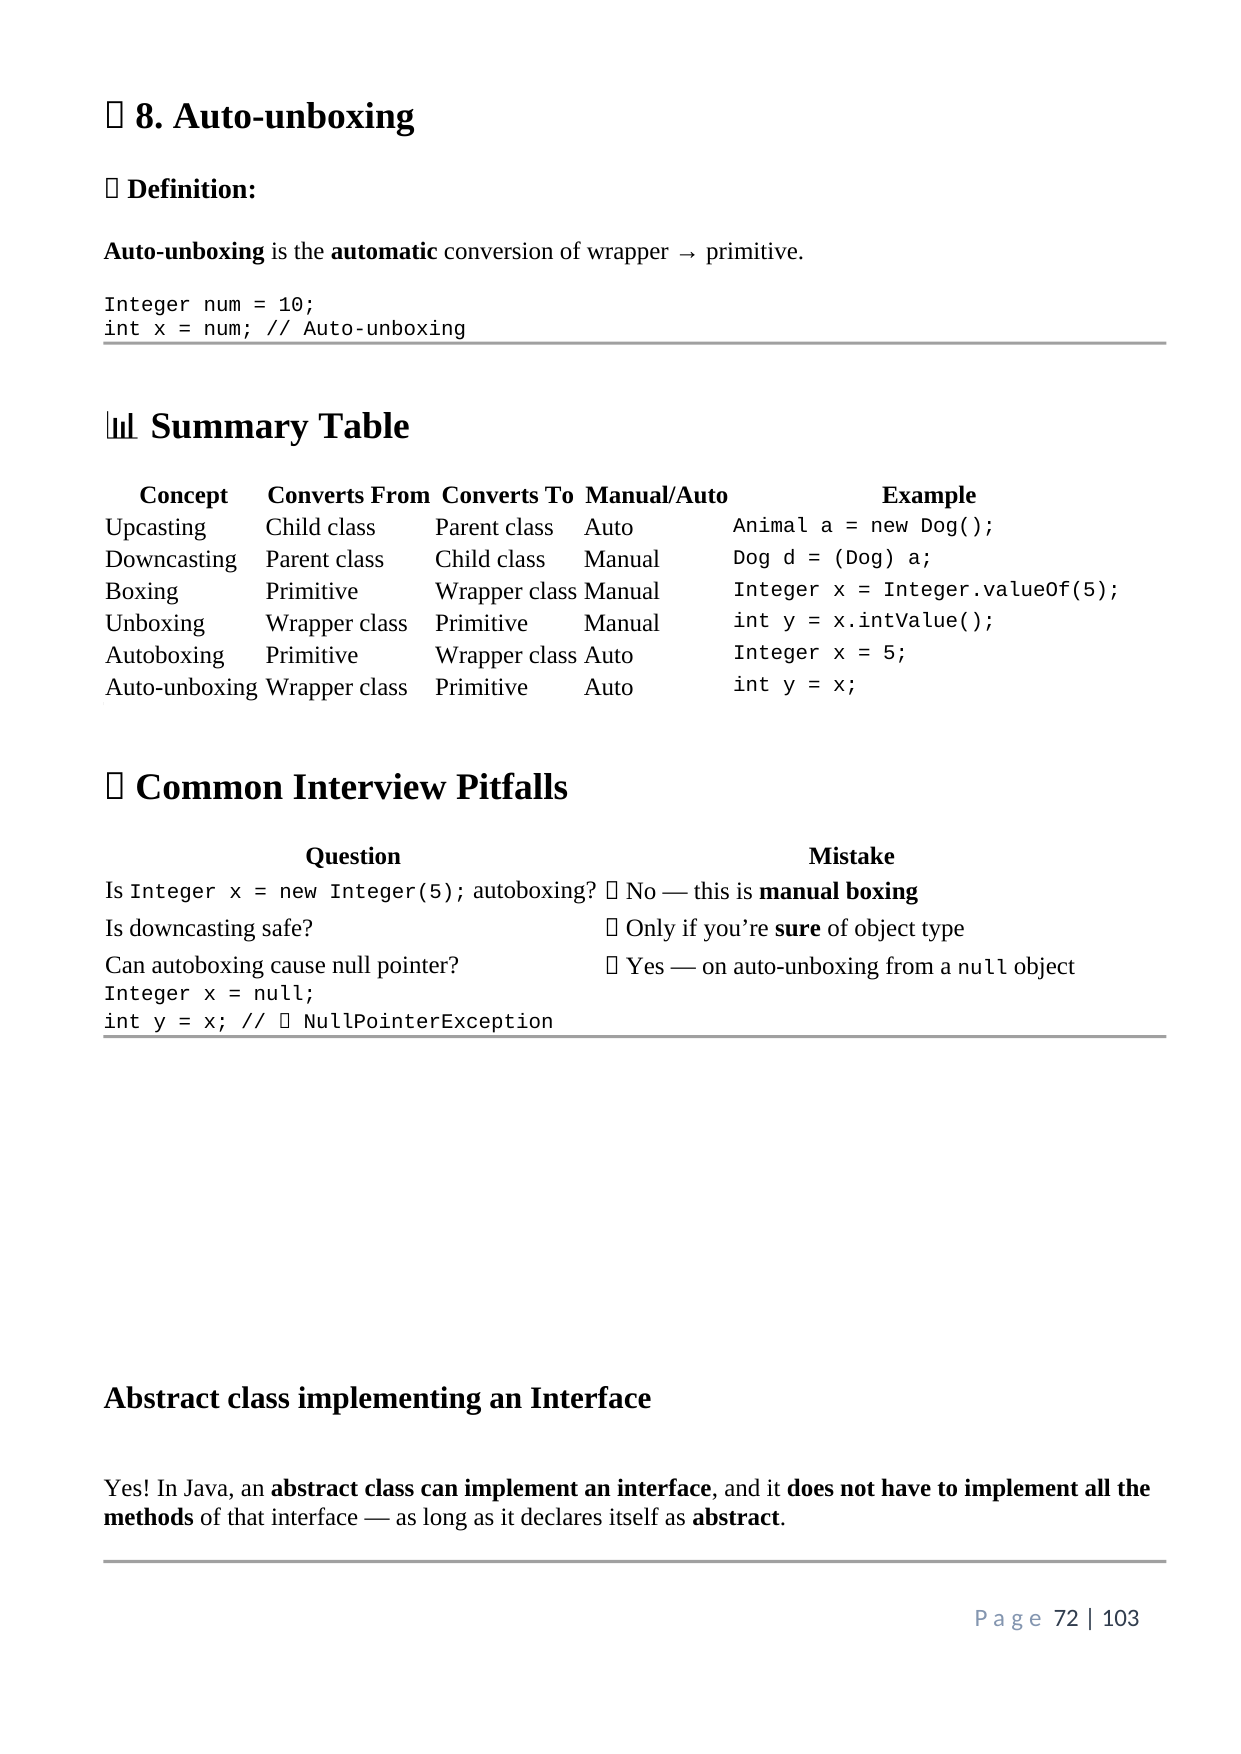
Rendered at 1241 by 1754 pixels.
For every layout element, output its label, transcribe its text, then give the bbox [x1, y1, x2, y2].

table_cell Primitive [433, 606, 582, 638]
table_cell Animal a = new Dog(); [731, 511, 1127, 543]
table_cell Manual [582, 575, 731, 606]
text Integer num = 10; [103, 294, 1166, 318]
table_cell Primitive [433, 670, 582, 702]
text Auto-unboxing is the automatic conversion of wrapper → primitive. [103, 236, 1166, 265]
text Integer x = null; [103, 983, 1166, 1007]
table_cell int y = x.intValue(); [731, 606, 1127, 638]
table_cell Primitive [264, 638, 433, 670]
table_cell Primitive [264, 575, 433, 606]
text Yes! In Java, an abstract class can implement an interface, and it does not have to implement all the methods of that interface — as long as it declares itself as abstract. [103, 1473, 1166, 1531]
text Abstract class implementing an Interface [103, 1379, 1166, 1415]
table_cell Integer x = 5; [731, 638, 1127, 670]
table_header Converts From [264, 479, 433, 511]
table_header Example [731, 479, 1127, 511]
table_cell Auto [582, 511, 731, 543]
table_cell Upcasting [103, 511, 264, 543]
table_cell ❌ No — this is manual boxing [603, 871, 1101, 908]
table_cell Auto [582, 670, 731, 702]
table_header Converts To [433, 479, 582, 511]
table_cell Child class [433, 543, 582, 574]
text ✅ Definition: [103, 169, 1166, 207]
table_cell Auto-unboxing [103, 670, 264, 702]
text 📊 Summary Table [103, 399, 1166, 450]
table_cell Integer x = Integer.valueOf(5); [731, 575, 1127, 606]
table_cell Wrapper class [264, 606, 433, 638]
text int x = num; // Auto-unboxing [103, 318, 1166, 341]
table_cell Is Integer x = new Integer(5); autoboxing? [103, 871, 603, 908]
table_cell Is downcasting safe? [103, 909, 603, 946]
text int y = x; // ❌ NullPointerException [103, 1007, 1166, 1035]
table_header Manual/Auto [582, 479, 731, 511]
table_cell Wrapper class [264, 670, 433, 702]
table_cell Unboxing [103, 606, 264, 638]
table_header Mistake [603, 840, 1101, 871]
table_cell Autoboxing [103, 638, 264, 670]
table_cell Auto [582, 638, 731, 670]
table_cell ❌ Only if you’re sure of object type [603, 909, 1101, 946]
table_cell Can autoboxing cause null pointer? [103, 946, 603, 983]
table_cell Manual [582, 543, 731, 574]
table_cell int y = x; [731, 670, 1127, 702]
table_cell Wrapper class [433, 575, 582, 606]
table_cell Child class [264, 511, 433, 543]
table_cell Dog d = (Dog) a; [731, 543, 1127, 574]
table_cell Downcasting [103, 543, 264, 574]
table_cell Parent class [433, 511, 582, 543]
table_header Question [103, 840, 603, 871]
table_cell Wrapper class [433, 638, 582, 670]
text 🔄 8. Auto-unboxing [103, 89, 1166, 140]
table_cell Parent class [264, 543, 433, 574]
table_cell Boxing [103, 575, 264, 606]
text 🚫 Common Interview Pitfalls [103, 759, 1166, 810]
table_cell Manual [582, 606, 731, 638]
table_header Concept [103, 479, 264, 511]
table_cell ✅ Yes — on auto-unboxing from a null object [603, 946, 1101, 983]
